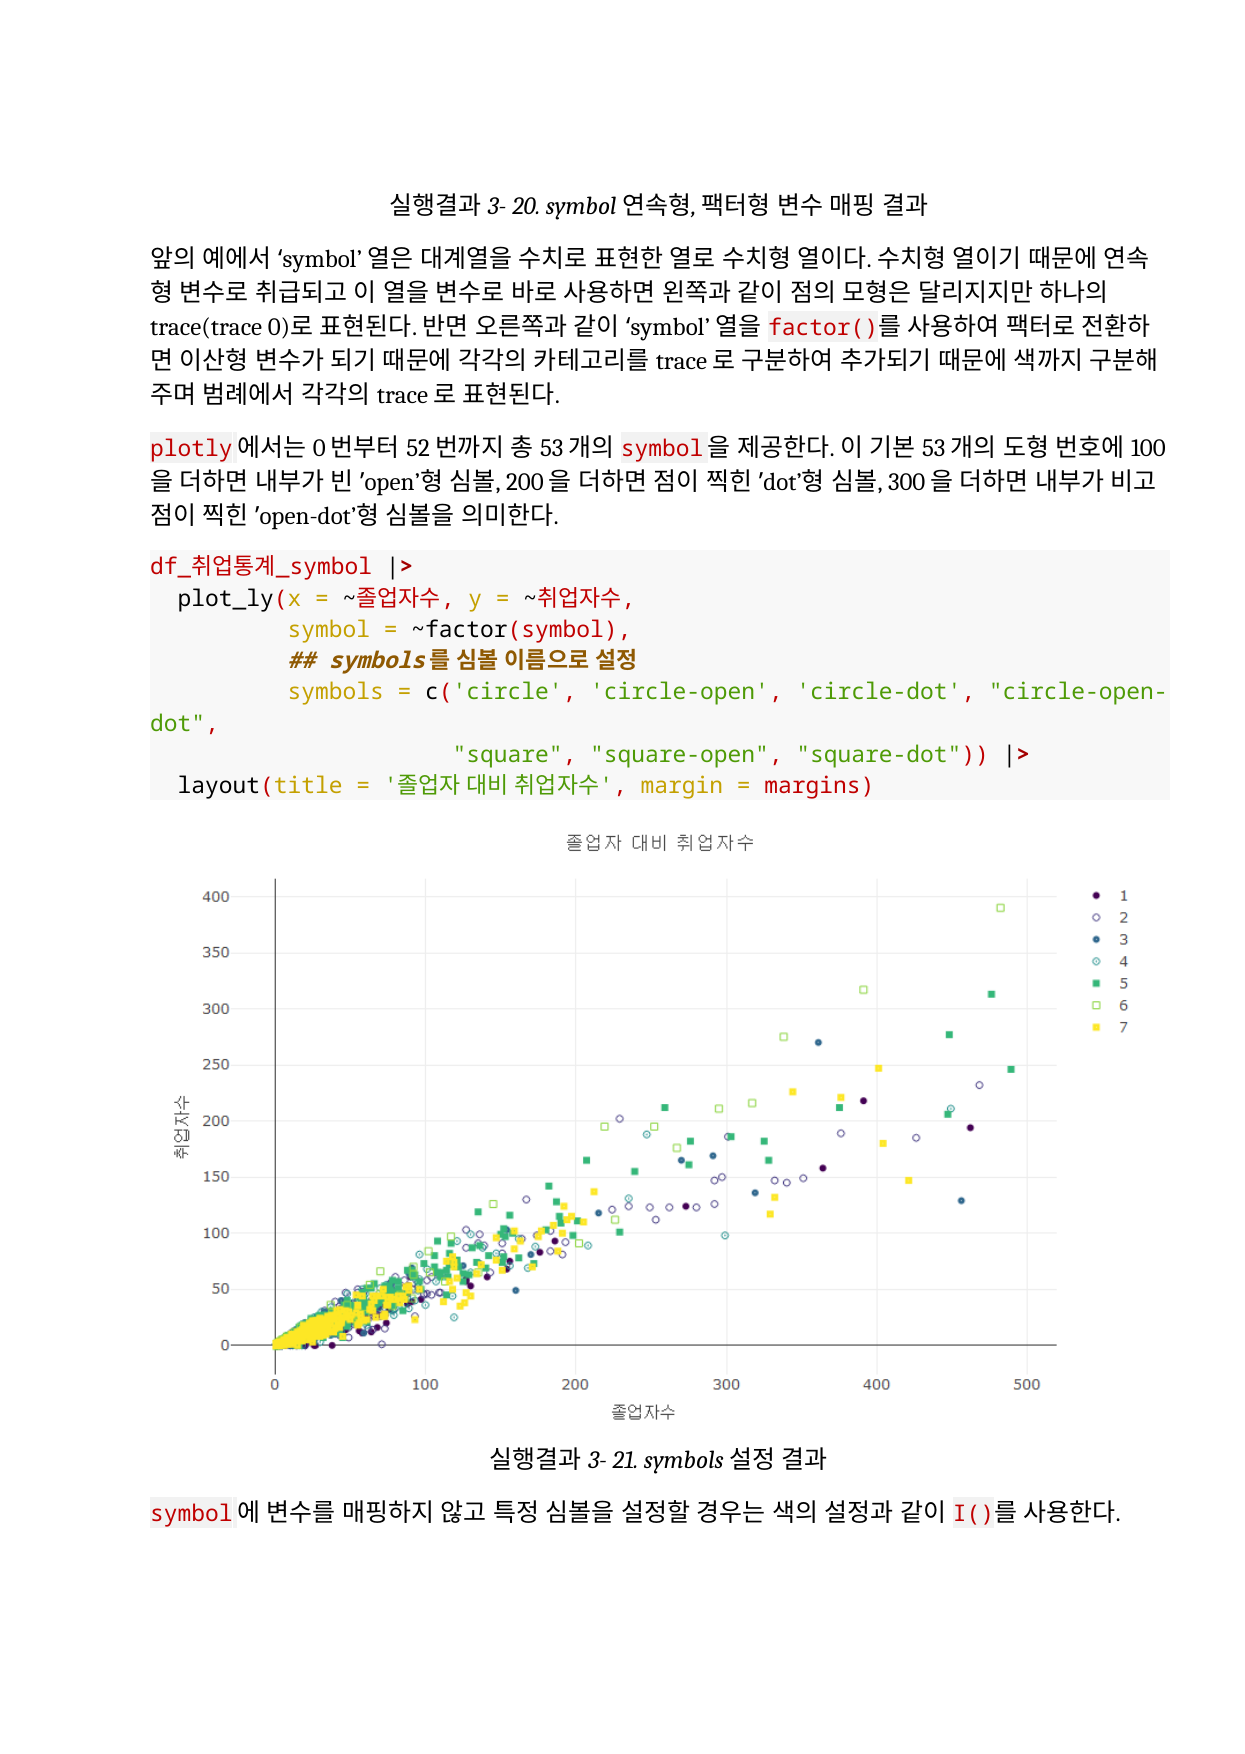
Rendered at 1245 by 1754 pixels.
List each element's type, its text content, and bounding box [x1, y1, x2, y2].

picture [172, 821, 1148, 1422]
text 앞의 예에서 ‘symbol’ 열은 대계열을 수치로 표현한 열로 수치형 열이다. 수치형 열이기 때문에 연속형 변수로 취급되고 이 열을 변수로 바로 사용하면 왼쪽과 같이 점의 모형은 달리지지만 하나의 trace(trace 0)로 표현된다. 반면 오른쪽과 같이 ‘symbol’ 열을 factor()를 사용하여 팩터로 전환하면 이산형 변수가 되기 때문에 각각의 카테고리를 trace로 구분하여 추가되기 때문에 색까지 구분해주며 범례에서 각각의 trace로 표현된다. [150, 240, 1170, 411]
text 실행결과 3- . symbol 연속형, 팩터형 변수 매핑 결과 [150, 187, 1170, 222]
text plotly에서는 0번부터 52번까지 총 53개의 symbol을 제공한다. 이 기본 53개의 도형 번호에 100을 더하면 내부가 빈 ’open’형 심볼, 200을 더하면 점이 찍힌 ’dot’형 심볼, 300을 더하면 내부가 비고 점이 찍힌 ’open-dot’형 심볼을 의미한다. [150, 429, 1170, 532]
text 실행결과 3- . symbols 설정 결과 [150, 1442, 1170, 1476]
text symbol에 변수를 매핑하지 않고 특정 심볼을 설정할 경우는 색의 설정과 같이 I()를 사용한다. [150, 1495, 1170, 1529]
text df_취업통계_symbol |> plot_ly(x = ~졸업자수, y = ~취업자수, symbol = ~factor(symbol), ## symbols를 심볼 이름으로 설정 symbols = c('circle', 'circle-open', 'circle-dot', "circle-open-dot", "square", "square-open", "square-dot")) |> layout(title = '졸업자 대비 취업자수', margin = margins) [219, 550, 1170, 800]
